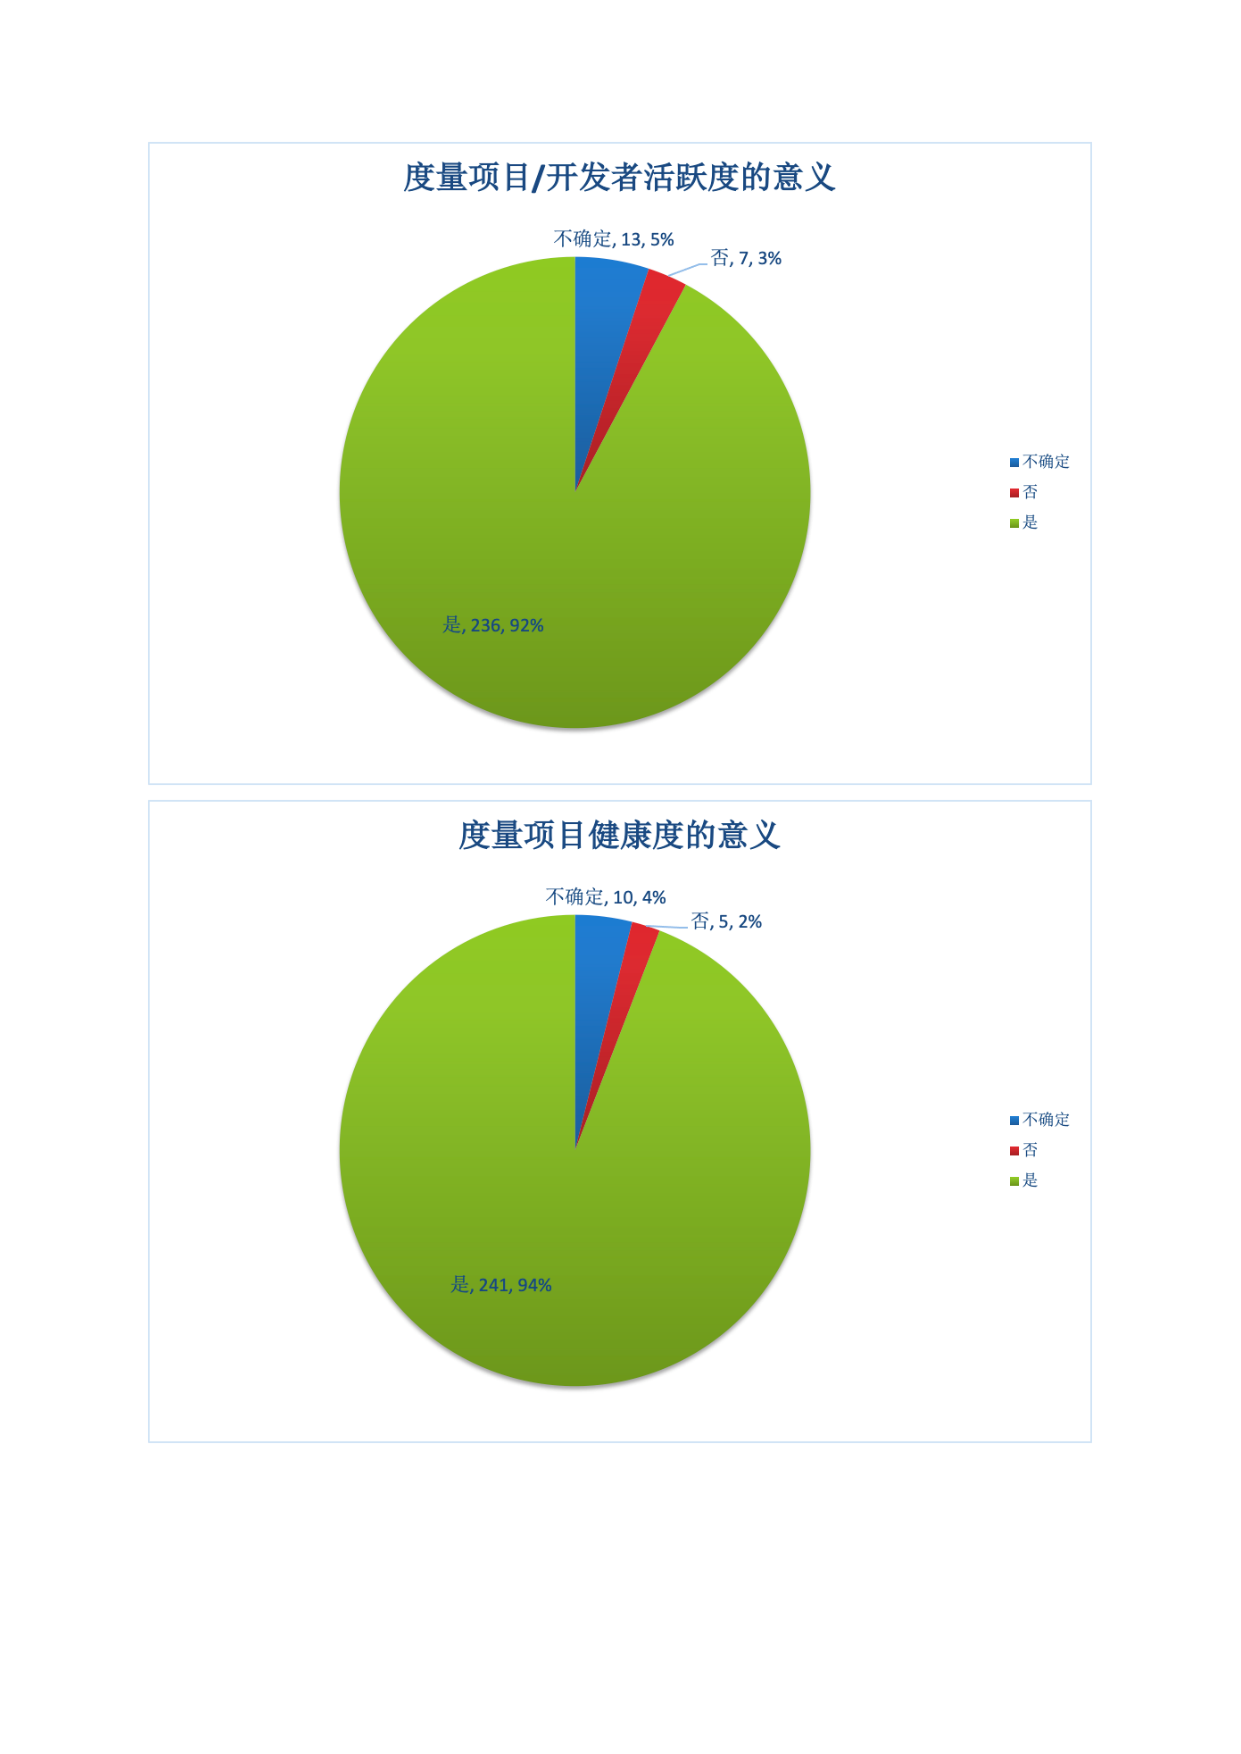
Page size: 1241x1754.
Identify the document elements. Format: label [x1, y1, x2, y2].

picture [147, 141, 1093, 786]
picture [147, 799, 1093, 1444]
